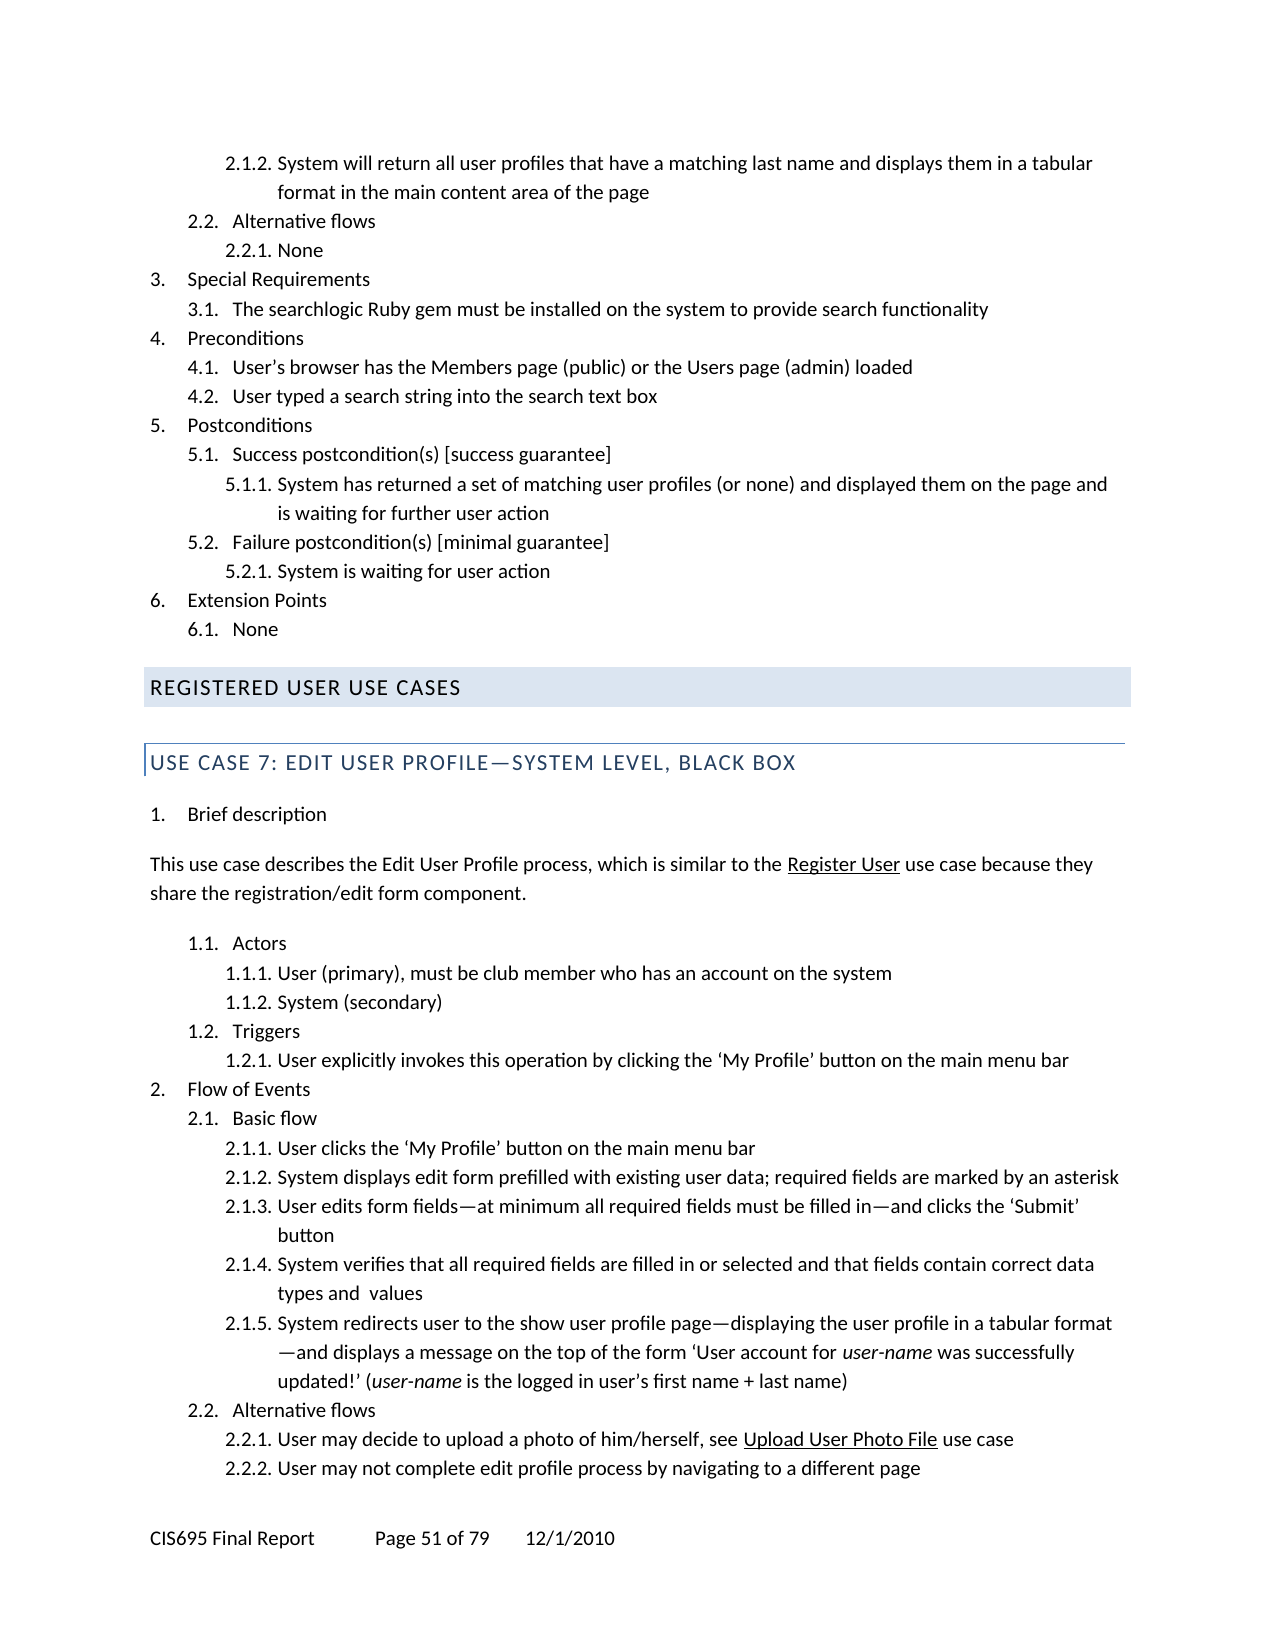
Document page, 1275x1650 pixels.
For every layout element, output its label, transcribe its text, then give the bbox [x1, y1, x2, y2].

list User typed a search string into the search text box [187, 383, 1125, 409]
list None [187, 617, 1125, 642]
list Triggers [187, 1018, 1125, 1043]
list The searchlogic Ruby gem must be installed on the system to provide search functionality [187, 296, 1125, 321]
list Actors [187, 931, 1125, 956]
list User edits form fields—at minimum all required fields must be filled in—and clicks the ‘Submit’ button [225, 1193, 1125, 1248]
list Extension Points [150, 587, 1125, 613]
list User’s browser has the Members page (public) or the Users page (admin) loaded [187, 354, 1125, 379]
list Success postcondition(s) [success guarantee] [187, 442, 1125, 467]
list System is waiting for user action [225, 558, 1125, 584]
list User explicitly invokes this operation by clicking the ‘My Profile’ button on the main menu bar [225, 1047, 1125, 1073]
list Brief description [150, 801, 1125, 827]
list System displays edit form prefilled with existing user data; required fields are marked by an asterisk [225, 1164, 1125, 1189]
subtitle Registered User Use Cases [150, 673, 1125, 701]
list Alternative flows [187, 1397, 1125, 1423]
list None [225, 237, 1125, 263]
list System will return all user profiles that have a matching last name and displays them in a tabular format in the main content area of the page [225, 150, 1125, 204]
list System has returned a set of matching user profiles (or none) and displayed them on the page and is waiting for further user action [225, 471, 1125, 525]
list System redirects user to the show user profile page—displaying the user profile in a tabular format—and displays a message on the top of the form ‘User account for user-name was successfully updated!’ (user-name is the logged in user’s first name + last name) [225, 1310, 1125, 1393]
list Flow of Events [150, 1076, 1125, 1102]
list System verifies that all required fields are filled in or selected and that fields contain correct data types and values [225, 1251, 1125, 1306]
list User clicks the ‘My Profile’ button on the main menu bar [225, 1135, 1125, 1160]
list User may decide to upload a photo of him/herself, see Upload User Photo File use case [225, 1426, 1125, 1452]
list Alternative flows [187, 208, 1125, 234]
list User may not complete edit profile process by navigating to a different page [225, 1456, 1125, 1481]
list System (secondary) [225, 989, 1125, 1014]
list Preconditions [150, 325, 1125, 350]
list Basic flow [187, 1106, 1125, 1131]
list Failure postcondition(s) [minimal guarantee] [187, 529, 1125, 554]
list User (primary), must be club member who has an account on the system [225, 960, 1125, 985]
subtitle Use Case 7: Edit User Profile—System level, black box [146, 744, 1125, 776]
list Postconditions [150, 412, 1125, 438]
list Special Requirements [150, 267, 1125, 292]
text This use case describes the Edit User Profile process, which is similar to the Register User use case because they share the registration/edit form component. [150, 851, 1125, 906]
